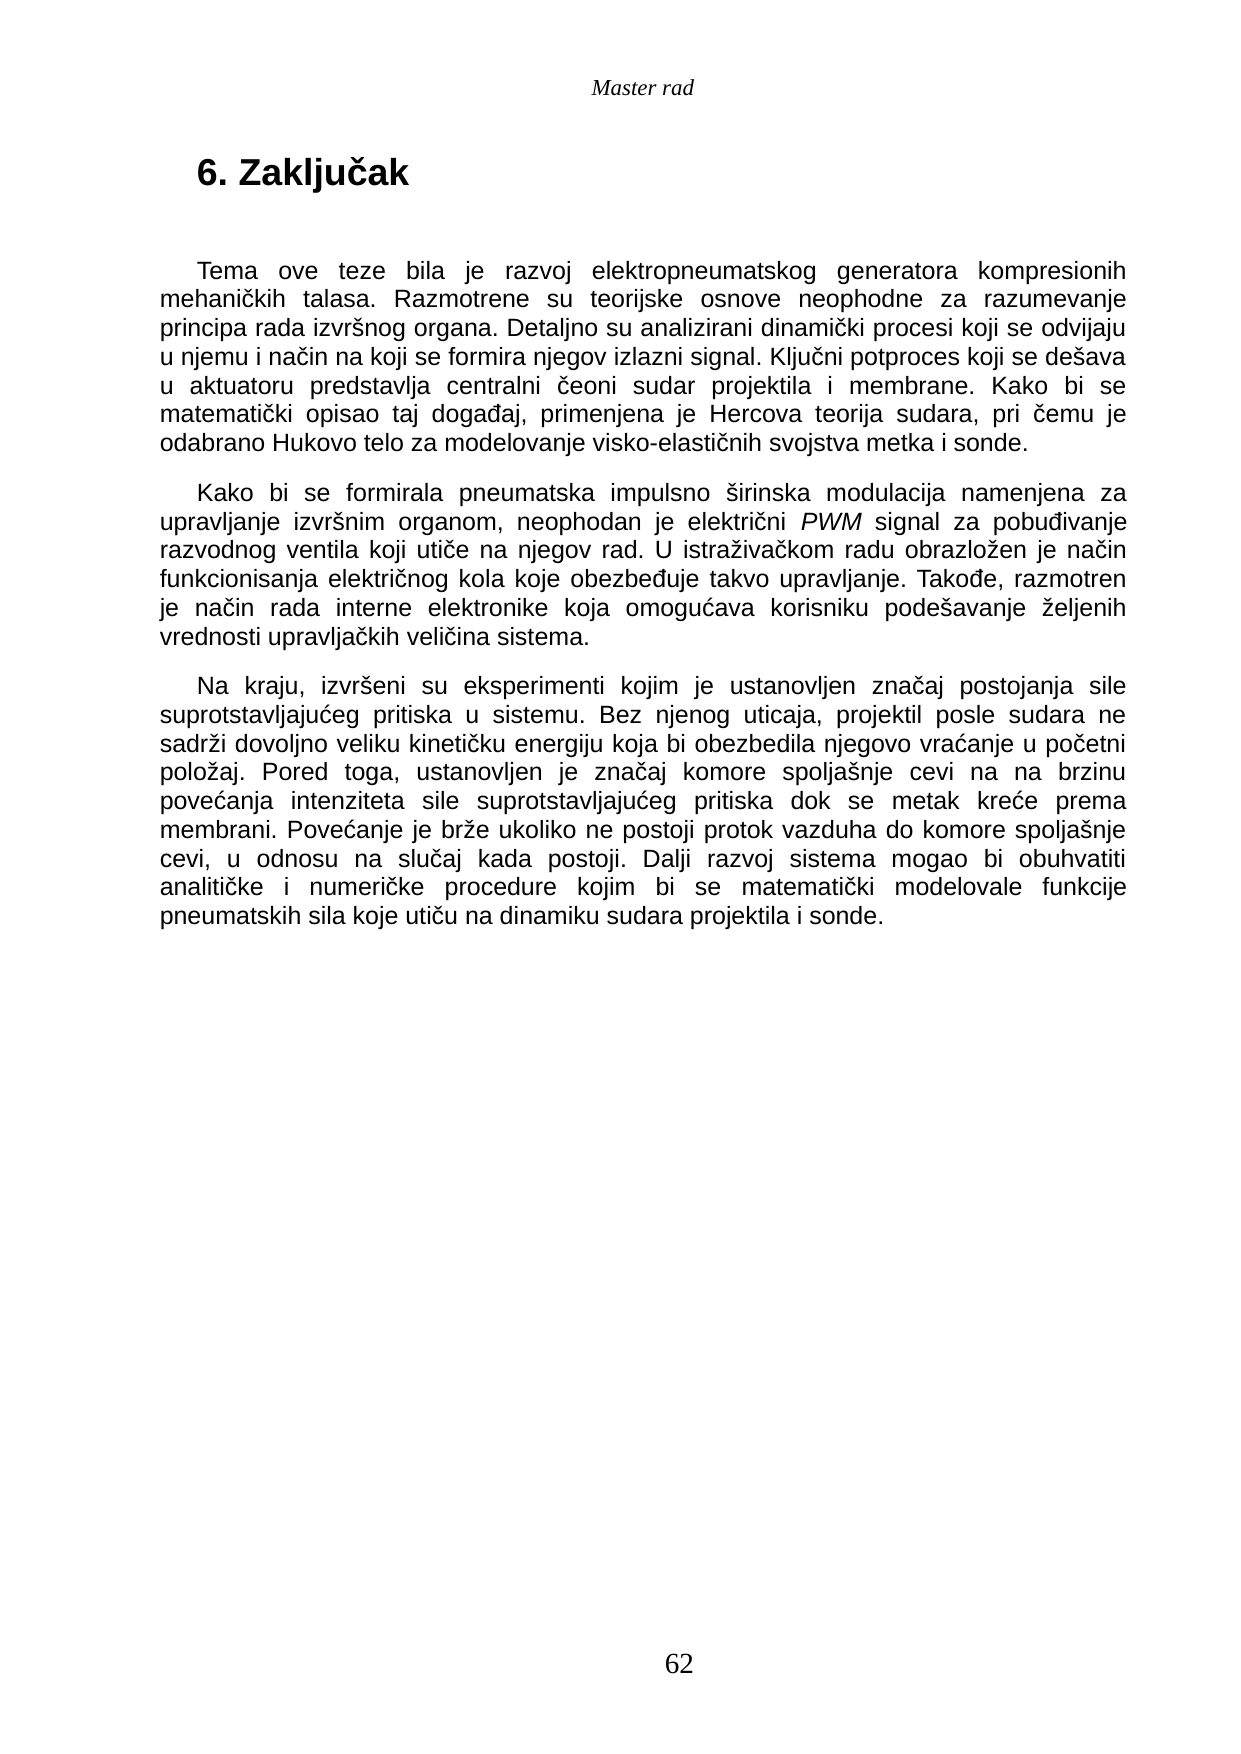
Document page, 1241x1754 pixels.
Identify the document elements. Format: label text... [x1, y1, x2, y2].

text Na kraju, izvršeni su eksperimenti kojim je ustanovljen značaj postojanja sile suprotstavljajućeg pritiska u sistemu. Bez njenog uticaja, projektil posle sudara ne sadrži dovoljno veliku kinetičku energiju koja bi obezbedila njegovo vraćanje u početni položaj. Pored toga, ustanovljen je značaj komore spoljašnje cevi na na brzinu povećanja intenziteta sile suprotstavljajućeg pritiska dok se metak kreće prema membrani. Povećanje je brže ukoliko ne postoji protok vazduha do komore spoljašnje cevi, u odnosu na slučaj kada postoji. Dalji razvoj sistema mogao bi obuhvatiti analitičke i numeričke procedure kojim bi se matematički modelovale funkcije pneumatskih sila koje utiču na dinamiku sudara projektila i sonde. [159, 671, 1128, 930]
subtitle Zaključak [197, 150, 1128, 193]
text Tema ove teze bila je razvoj elektropneumatskog generatora kompresionih mehaničkih talasa. Razmotrene su teorijske osnove neophodne za razumevanje principa rada izvršnog organa. Detaljno su analizirani dinamički procesi koji se odvijaju u njemu i način na koji se formira njegov izlazni signal. Ključni potproces koji se dešava u aktuatoru predstavlja centralni čeoni sudar projektila i membrane. Kako bi se matematički opisao taj događaj, primenjena je Hercova teorija sudara, pri čemu je odabrano Hukovo telo za modelovanje visko-elastičnih svojstva metka i sonde. [159, 256, 1128, 457]
text Kako bi se formirala pneumatska impulsno širinska modulacija namenjena za upravljanje izvršnim organom, neophodan je električni PWM signal za pobuđivanje razvodnog ventila koji utiče na njegov rad. U istraživačkom radu obrazložen je način funkcionisanja električnog kola koje obezbeđuje takvo upravljanje. Takođe, razmotren je način rada interne elektronike koja omogućava korisniku podešavanje željenih vrednosti upravljačkih veličina sistema. [159, 478, 1128, 650]
